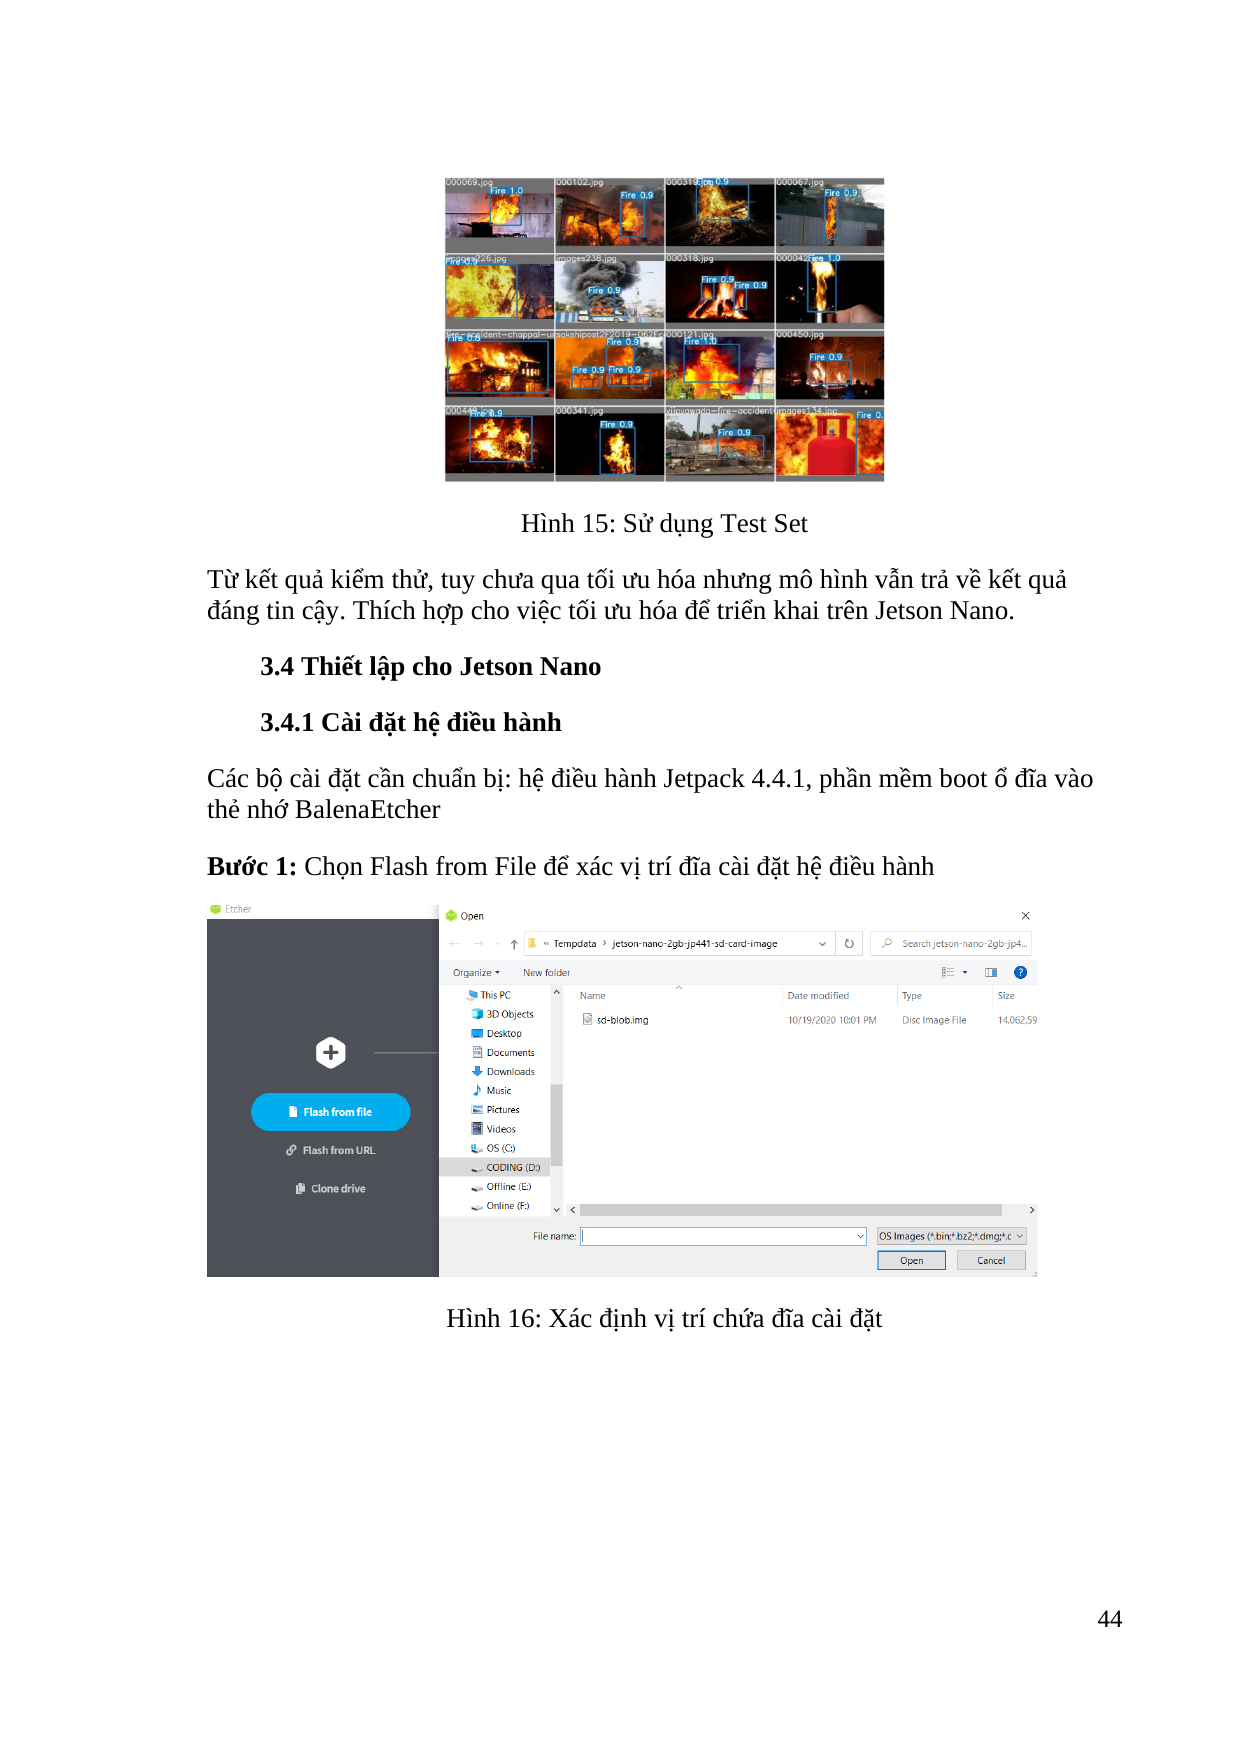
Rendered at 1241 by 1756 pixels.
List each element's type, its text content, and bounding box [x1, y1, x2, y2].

picture [206, 905, 1038, 1277]
text Các bộ cài đặt cần chuẩn bị: hệ điều hành Jetpack 4.4.1, phần mềm boot ổ đĩa vào thẻ nhớ BalenaEtcher [207, 762, 1122, 825]
subtitle 3.4 Thiết lập cho Jetson Nano [260, 650, 1122, 681]
text Từ kết quả kiểm thử, tuy chưa qua tối ưu hóa nhưng mô hình vẫn trả về kết quả đáng tin cậy. Thích hợp cho việc tối ưu hóa để triển khai trên Jetson Nano. [207, 563, 1122, 625]
text Bước 1: Chọn Flash from File để xác vị trí đĩa cài đặt hệ điều hành [207, 850, 1122, 881]
subtitle 3.4.1 Cài đặt hệ điều hành [260, 706, 1122, 737]
picture [444, 177, 885, 482]
